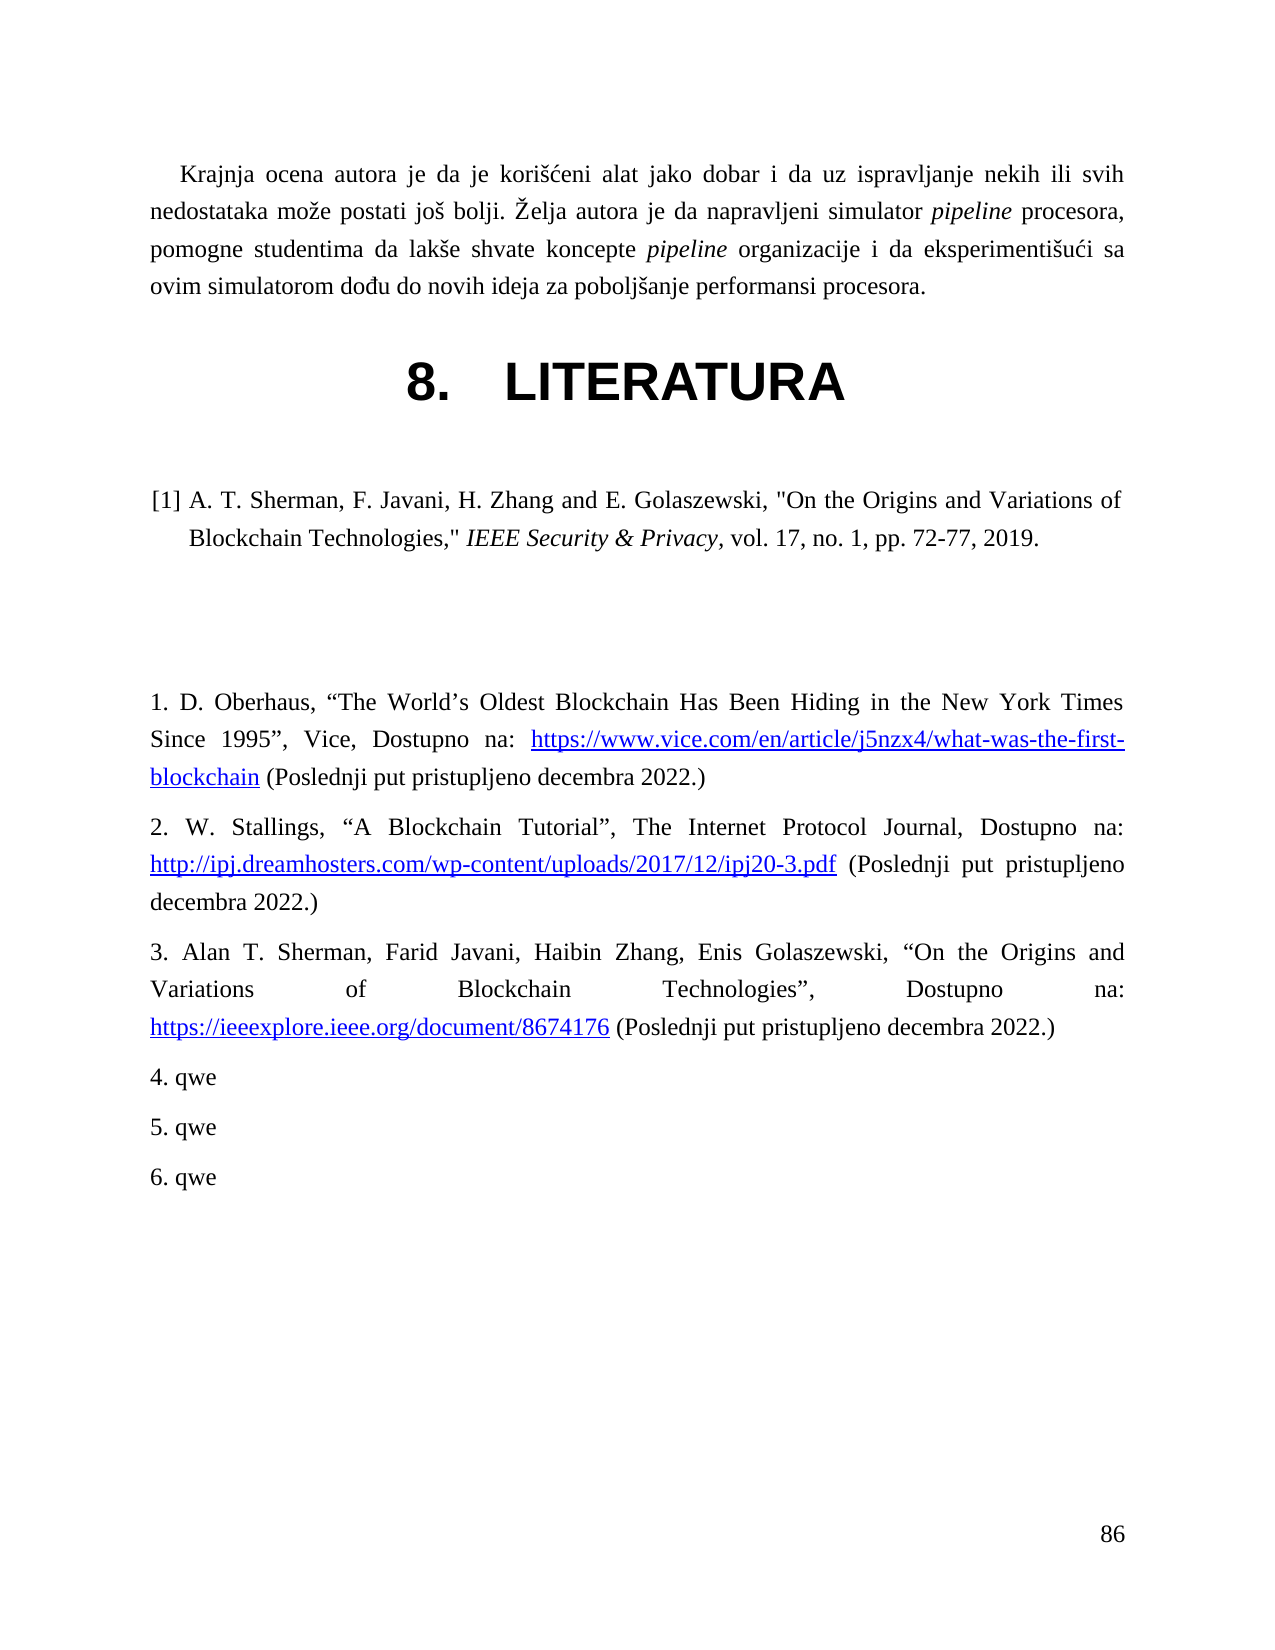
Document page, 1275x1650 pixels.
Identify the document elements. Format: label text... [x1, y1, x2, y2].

text 5. qwe [150, 1103, 1125, 1140]
text Krajnja ocena autora je da je korišćeni alat jako dobar i da uz ispravljanje nekih ili svih nedostataka može postati još bolji. Želja autora je da napravljeni simulator pipeline procesora, pomogne studentima da lakše shvate koncepte pipeline organizacije i da eksperimentišući sa ovim simulatorom dođu do novih ideja za poboljšanje performansi procesora. [150, 150, 1125, 300]
text 4. qwe [150, 1053, 1125, 1090]
text 1. D. Oberhaus, “The World’s Oldest Blockchain Has Been Hiding in the New York Times Since 1995”, Vice, Dostupno na: https://www.vice.com/en/article/j5nzx4/what-was-the-first-blockchain (Poslednji put pristupljeno decembra 2022.) [150, 678, 1125, 790]
text 2. W. Stallings, “A Blockchain Tutorial”, The Internet Protocol Journal, Dostupno na: http://ipj.dreamhosters.com/wp-content/uploads/2017/12/ipj20-3.pdf (Poslednji put pristupljeno decembra 2022.) [150, 803, 1125, 915]
text 3. Alan T. Sherman, Farid Javani, Haibin Zhang, Enis Golaszewski, “On the Origins and Variations of Blockchain Technologies”, Dostupno na: https://ieeexplore.ieee.org/document/8674176 (Poslednji put pristupljeno decembra 2022.) [150, 928, 1125, 1040]
text 6. qwe [150, 1153, 1125, 1190]
